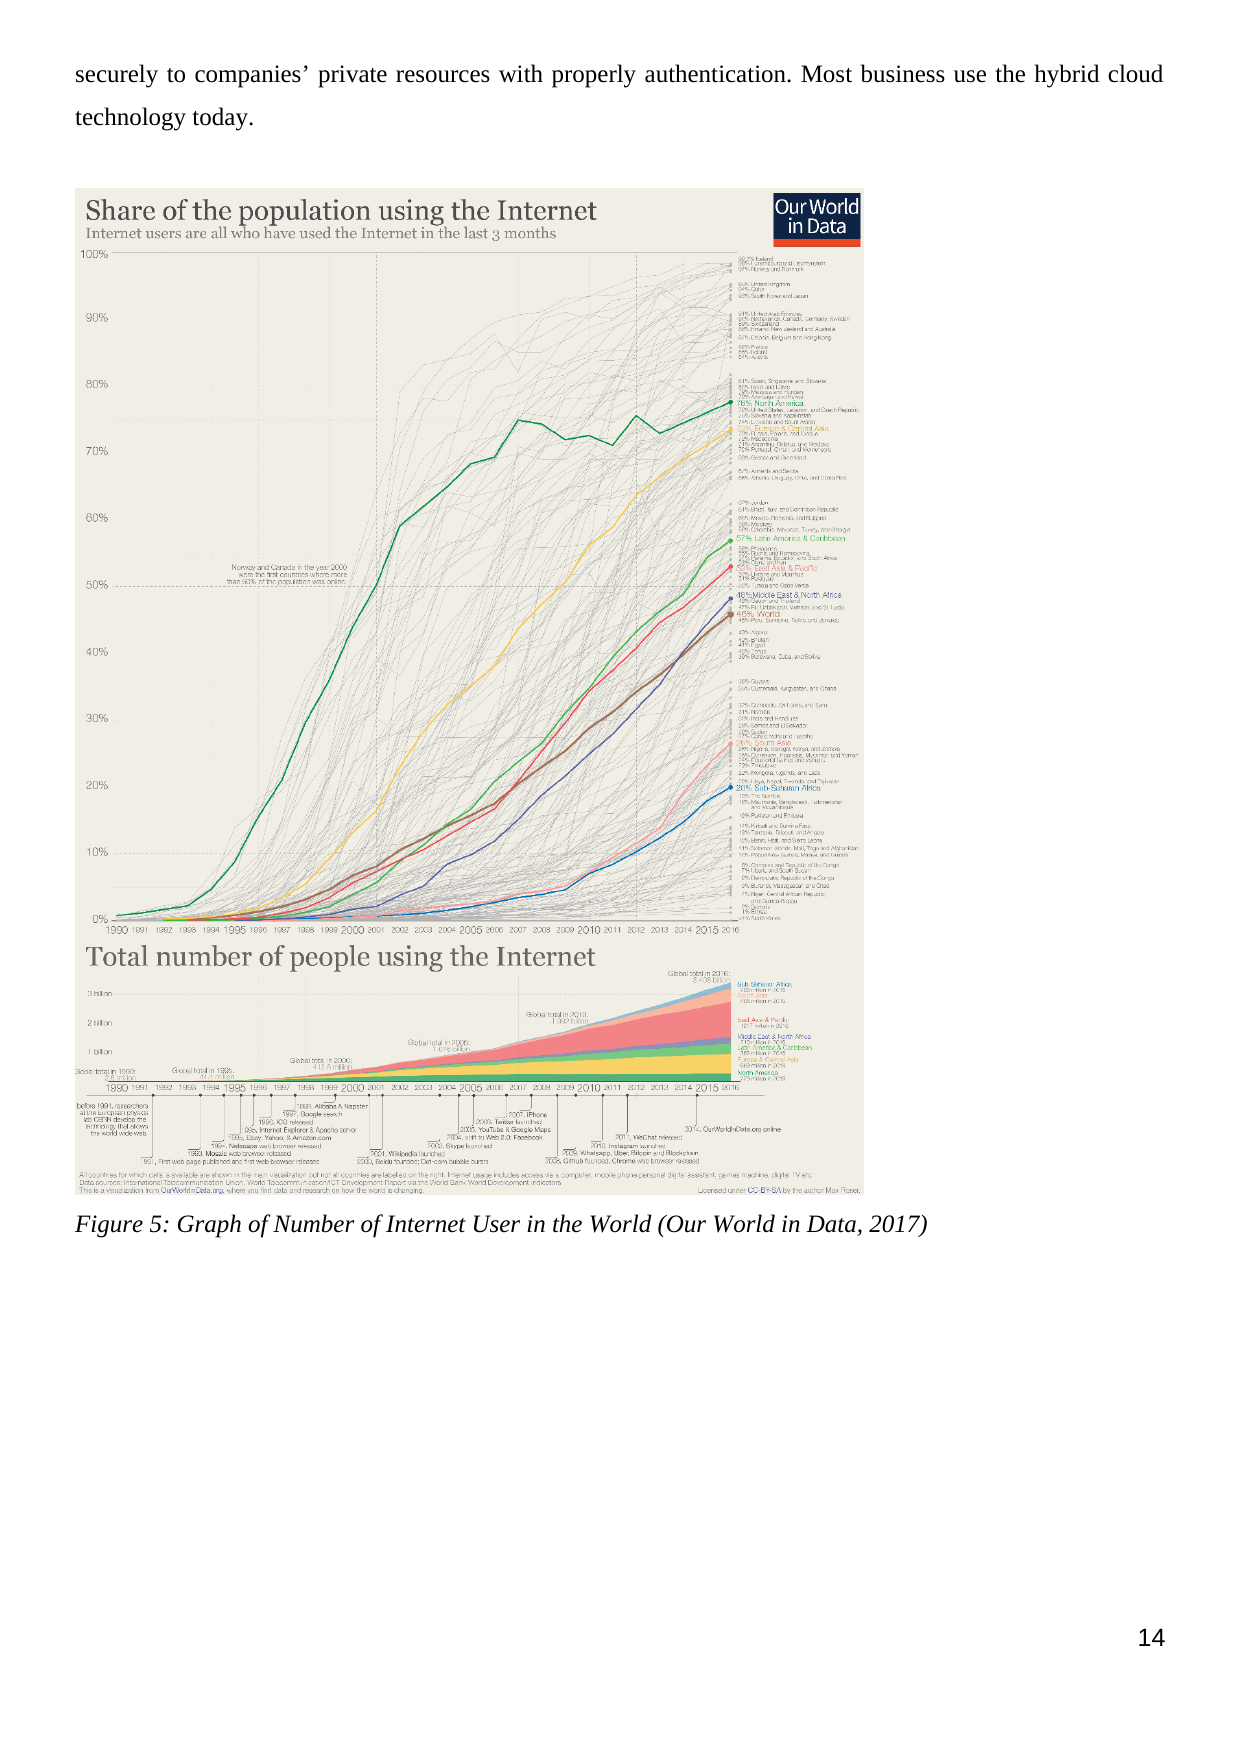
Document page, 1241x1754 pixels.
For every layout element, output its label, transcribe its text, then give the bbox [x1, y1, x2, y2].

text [75, 59, 1165, 131]
text Figure 5: Graph of Number of Internet User in the World (Our World in Data, 2017) [75, 1209, 1165, 1238]
picture [75, 188, 864, 1195]
